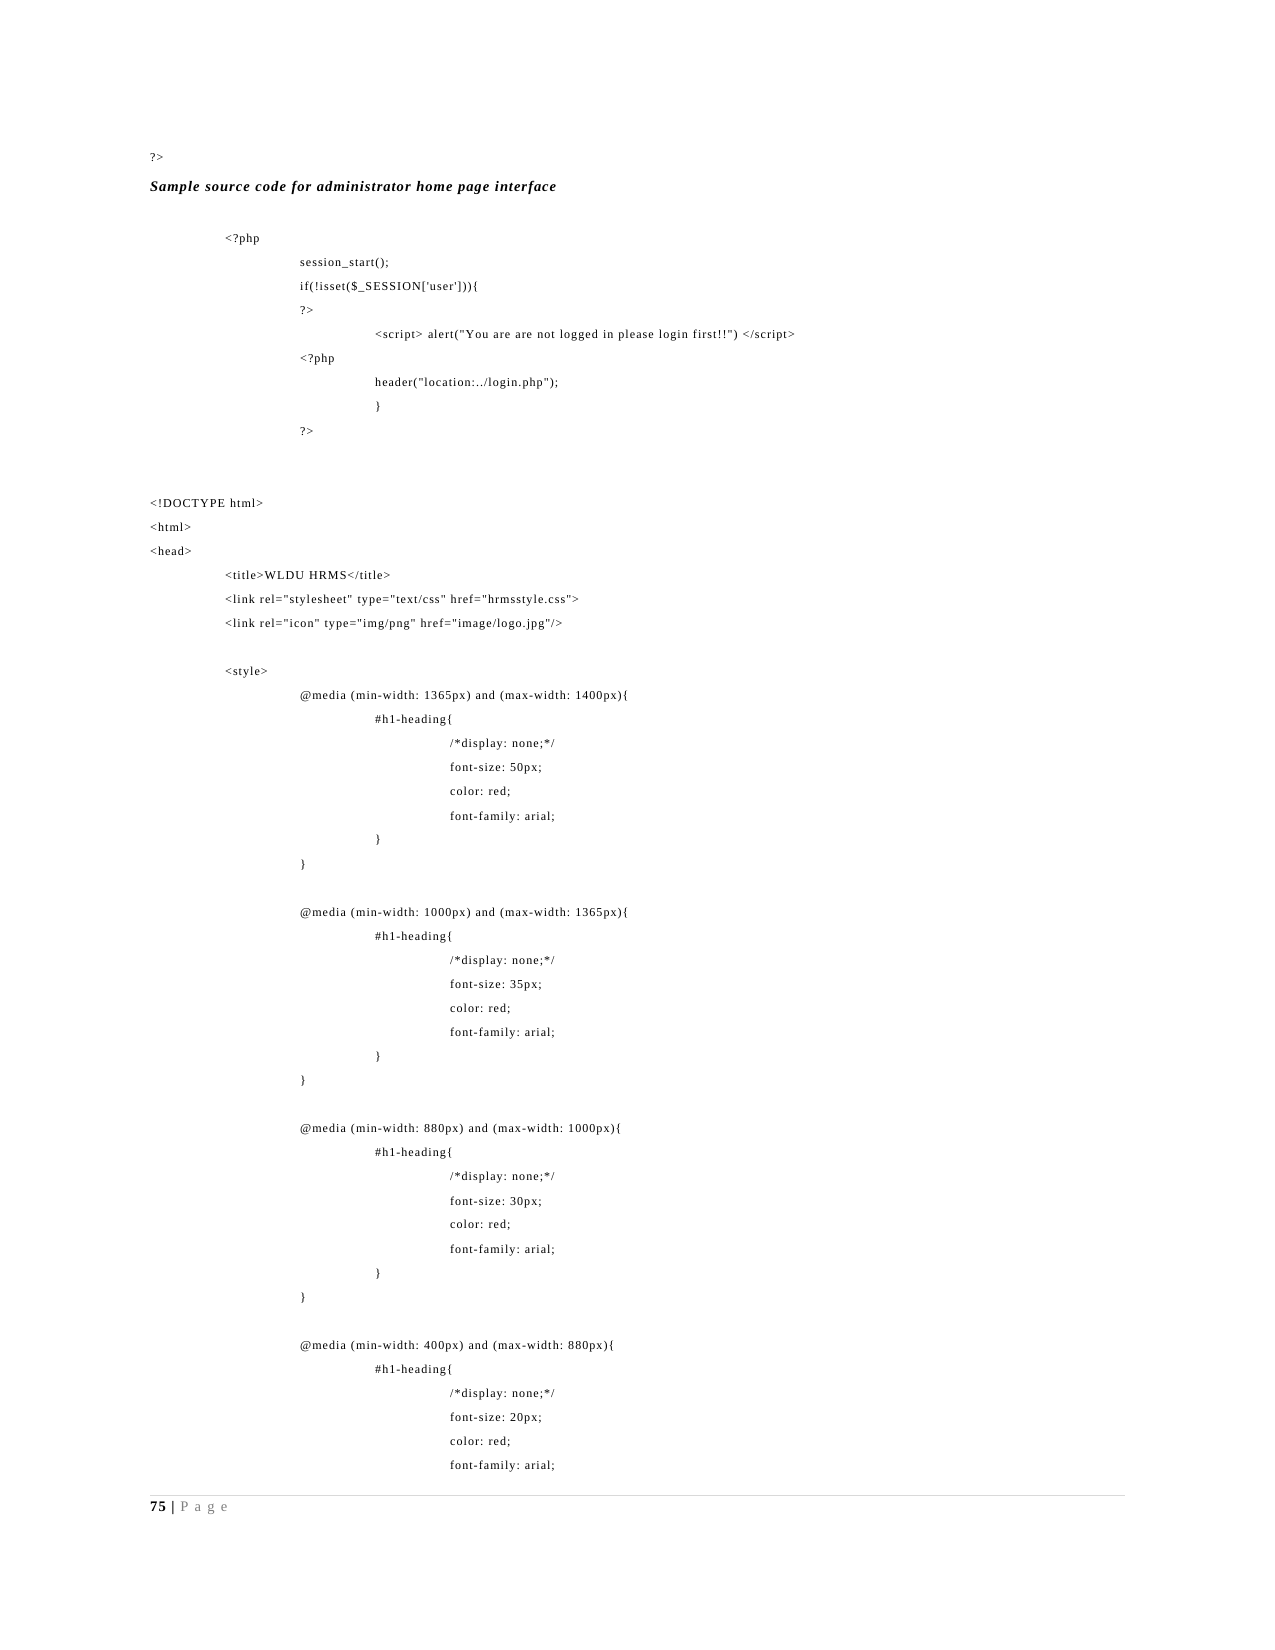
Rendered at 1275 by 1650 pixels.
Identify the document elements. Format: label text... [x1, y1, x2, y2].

text @media (min-width: 1365px) and (max-width: 1400px){ [150, 688, 1125, 712]
text font-family: arial; [150, 1458, 1125, 1482]
text /*display: none;*/ [150, 736, 1125, 760]
text } [150, 857, 1125, 881]
text color: red; [150, 1218, 1125, 1242]
text #h1-heading{ [150, 1362, 1125, 1386]
text @media (min-width: 400px) and (max-width: 880px){ [150, 1338, 1125, 1362]
text /*display: none;*/ [150, 1169, 1125, 1193]
subtitle Sample source code for administrator home page interface [150, 178, 1125, 207]
text #h1-heading{ [150, 712, 1125, 736]
text <head> [150, 544, 1125, 568]
text color: red; [150, 1001, 1125, 1025]
text @media (min-width: 880px) and (max-width: 1000px){ [150, 1121, 1125, 1145]
text /*display: none;*/ [150, 953, 1125, 977]
text <!DOCTYPE html> [150, 496, 1125, 520]
text <style> [150, 664, 1125, 688]
text @media (min-width: 1000px) and (max-width: 1365px){ [150, 905, 1125, 929]
text font-size: 20px; [150, 1410, 1125, 1434]
text if(!isset($_SESSION['user'])){ [150, 279, 1125, 303]
text } [150, 1049, 1125, 1073]
text font-size: 30px; [150, 1193, 1125, 1218]
text <?php [150, 351, 1125, 375]
text <title>WLDU HRMS</title> [150, 568, 1125, 592]
text header("location:../login.php"); [150, 375, 1125, 399]
text #h1-heading{ [150, 1145, 1125, 1169]
text ?> [150, 303, 1125, 327]
text } [150, 833, 1125, 857]
text <link rel="icon" type="img/png" href="image/logo.jpg"/> [150, 616, 1125, 640]
text <script> alert("You are are not logged in please login first!!") </script> [150, 327, 1125, 351]
text color: red; [150, 1434, 1125, 1458]
text <?php [150, 231, 1125, 255]
text color: red; [150, 784, 1125, 808]
text ?> [150, 423, 1125, 448]
text session_start(); [150, 255, 1125, 279]
text } [150, 1266, 1125, 1290]
text font-family: arial; [150, 1025, 1125, 1049]
text ?> [150, 150, 1125, 174]
text font-size: 35px; [150, 977, 1125, 1001]
text <html> [150, 520, 1125, 544]
text } [150, 1073, 1125, 1097]
text #h1-heading{ [150, 929, 1125, 953]
text font-size: 50px; [150, 760, 1125, 784]
text font-family: arial; [150, 808, 1125, 833]
text <link rel="stylesheet" type="text/css" href="hrmsstyle.css"> [150, 592, 1125, 616]
text /*display: none;*/ [150, 1386, 1125, 1410]
text } [150, 1290, 1125, 1314]
text font-family: arial; [150, 1242, 1125, 1266]
text } [150, 399, 1125, 423]
